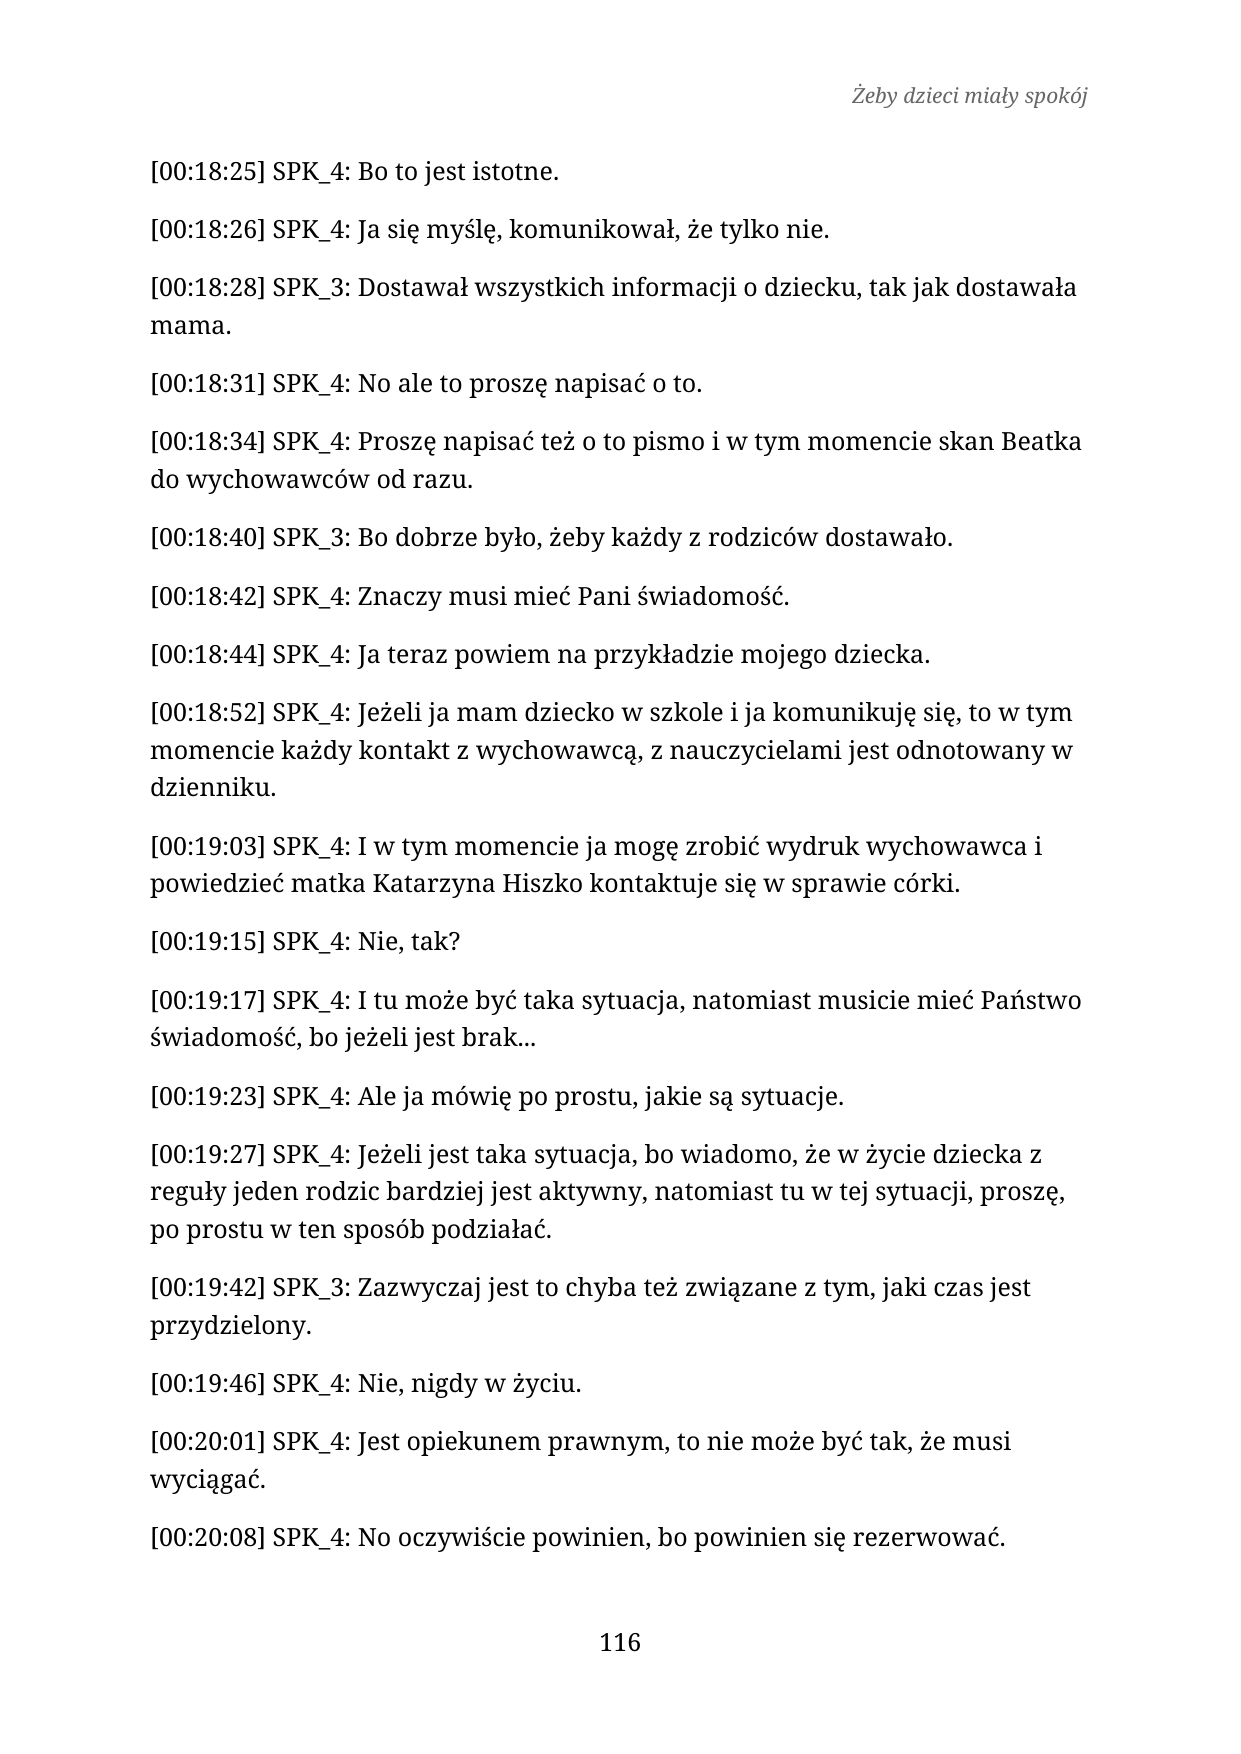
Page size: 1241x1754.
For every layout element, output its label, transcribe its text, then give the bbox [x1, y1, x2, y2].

text [00:18:26] SPK_4: Ja się myślę, komunikował, że tylko nie. [150, 208, 1090, 246]
text [00:19:46] SPK_4: Nie, nigdy w życiu. [150, 1362, 1090, 1400]
text [00:19:23] SPK_4: Ale ja mówię po prostu, jakie są sytuacje. [150, 1075, 1090, 1112]
text [00:18:31] SPK_4: No ale to proszę napisać o to. [150, 362, 1090, 400]
text [00:19:27] SPK_4: Jeżeli jest taka sytuacja, bo wiadomo, że w życie dziecka z reguły jeden rodzic bardziej jest aktywny, natomiast tu w tej sytuacji, proszę, po prostu w ten sposób podziałać. [150, 1133, 1090, 1246]
text [00:19:15] SPK_4: Nie, tak? [150, 921, 1090, 958]
text [00:18:52] SPK_4: Jeżeli ja mam dziecko w szkole i ja komunikuję się, to w tym momencie każdy kontakt z wychowawcą, z nauczycielami jest odnotowany w dzienniku. [150, 692, 1090, 804]
text [00:18:34] SPK_4: Proszę napisać też o to pismo i w tym momencie skan Beatka do wychowawców od razu. [150, 421, 1090, 496]
text [00:20:01] SPK_4: Jest opiekunem prawnym, to nie może być tak, że musi wyciągać. [150, 1421, 1090, 1496]
text [00:18:28] SPK_3: Dostawał wszystkich informacji o dziecku, tak jak dostawała mama. [150, 267, 1090, 342]
text [00:18:42] SPK_4: Znaczy musi mieć Pani świadomość. [150, 575, 1090, 612]
text [00:19:42] SPK_3: Zazwyczaj jest to chyba też związane z tym, jaki czas jest przydzielony. [150, 1267, 1090, 1342]
text [00:20:08] SPK_4: No oczywiście powinien, bo powinien się rezerwować. [150, 1517, 1090, 1554]
text [00:18:40] SPK_3: Bo dobrze było, żeby każdy z rodziców dostawało. [150, 517, 1090, 554]
text [00:18:25] SPK_4: Bo to jest istotne. [150, 150, 1090, 187]
text [00:19:03] SPK_4: I w tym momencie ja mogę zrobić wydruk wychowawca i powiedzieć matka Katarzyna Hiszko kontaktuje się w sprawie córki. [150, 825, 1090, 900]
text [00:18:44] SPK_4: Ja teraz powiem na przykładzie mojego dziecka. [150, 633, 1090, 671]
text [00:19:17] SPK_4: I tu może być taka sytuacja, natomiast musicie mieć Państwo świadomość, bo jeżeli jest brak... [150, 979, 1090, 1054]
